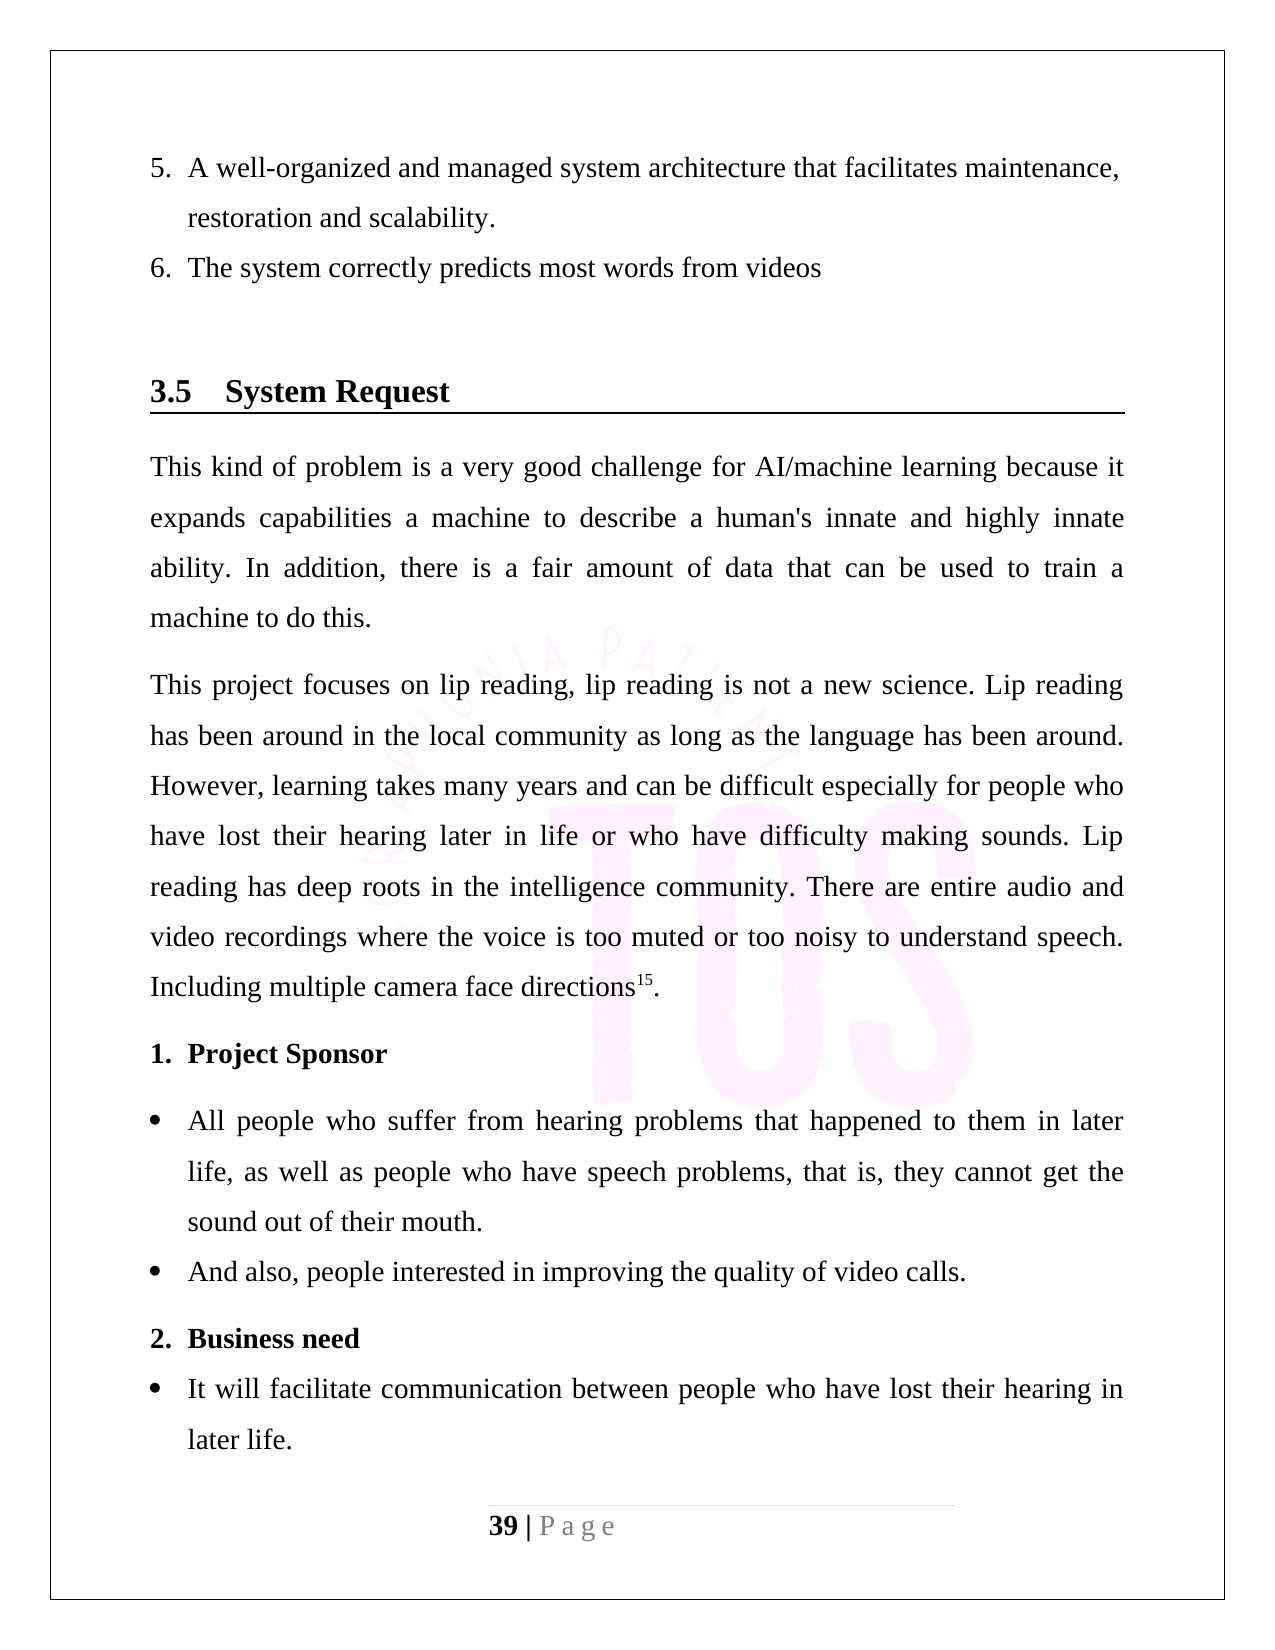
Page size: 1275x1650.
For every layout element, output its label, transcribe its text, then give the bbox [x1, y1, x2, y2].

list All people who suffer from hearing problems that happened to them in later life, as well as people who have speech problems, that is, they cannot get the sound out of their mouth. [150, 1103, 1125, 1237]
list A well-organized and managed system architecture that facilitates maintenance, restoration and scalability. [150, 150, 1125, 234]
list System Request [150, 372, 1125, 412]
list Project Sponsor [150, 1036, 1125, 1070]
list It will facilitate communication between people who have lost their hearing in later life. [150, 1372, 1125, 1456]
list The system correctly predicts most words from videos [150, 251, 1125, 284]
list And also, people interested in improving the quality of video calls. [150, 1254, 1125, 1288]
list Business need [150, 1321, 1125, 1355]
text This kind of problem is a very good challenge for AI/machine learning because it expands capabilities a machine to describe a human's innate and highly innate ability. In addition, there is a fair amount of data that can be used to train a machine to do this. [150, 449, 1125, 634]
text This project focuses on lip reading, lip reading is not a new science. Lip reading has been around in the local community as long as the language has been around. However, learning takes many years and can be difficult especially for people who have lost their hearing later in life or who have difficulty making sounds. Lip reading has deep roots in the intelligence community. There are entire audio and video recordings where the voice is too muted or too noisy to understand speech. Including multiple camera face directions. [150, 667, 1125, 1003]
